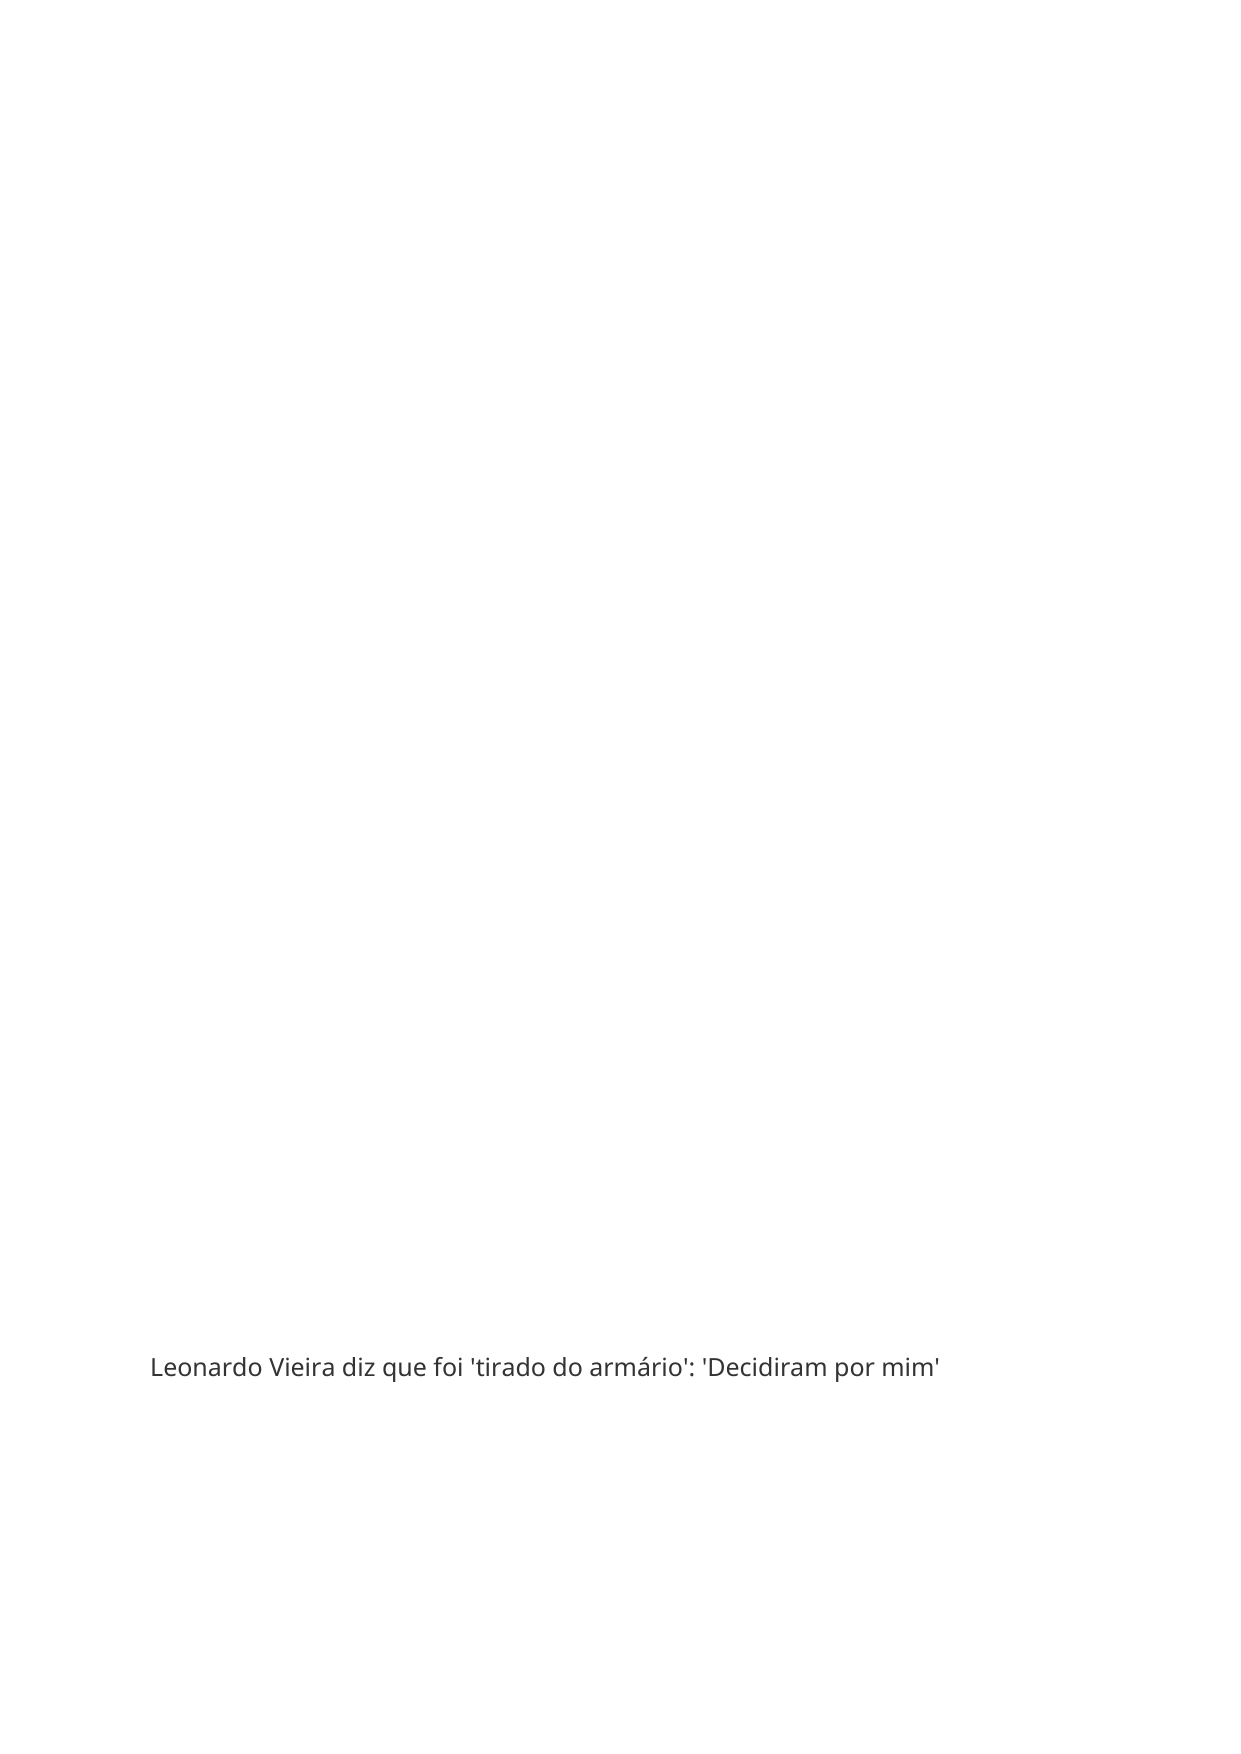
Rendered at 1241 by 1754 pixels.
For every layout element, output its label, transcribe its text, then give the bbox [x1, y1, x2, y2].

text Leonardo Vieira diz que foi 'tirado do armário': 'Decidiram por mim' [150, 1350, 1090, 1384]
